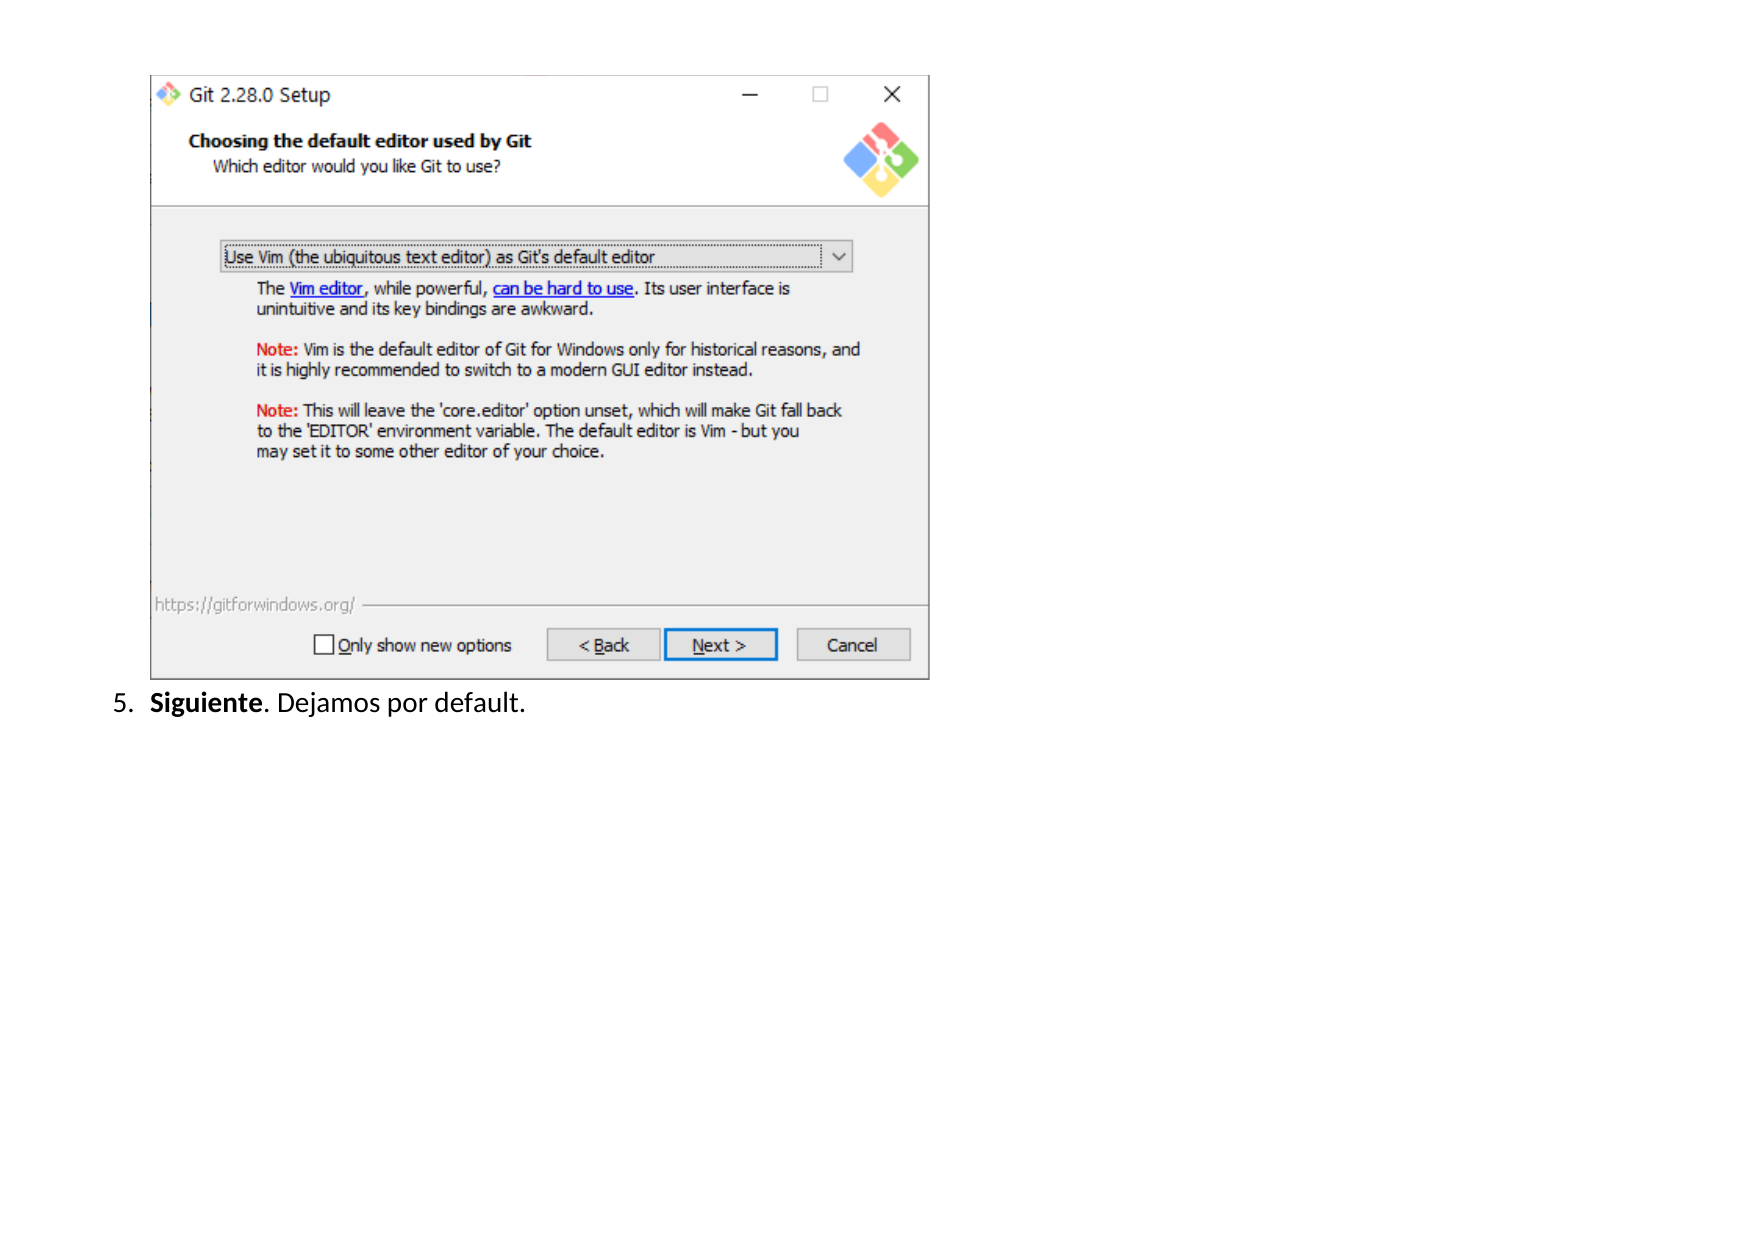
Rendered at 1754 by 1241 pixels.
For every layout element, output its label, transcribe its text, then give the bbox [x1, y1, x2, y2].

picture [150, 75, 930, 680]
list Siguiente. Dejamos por default. [112, 684, 1679, 719]
